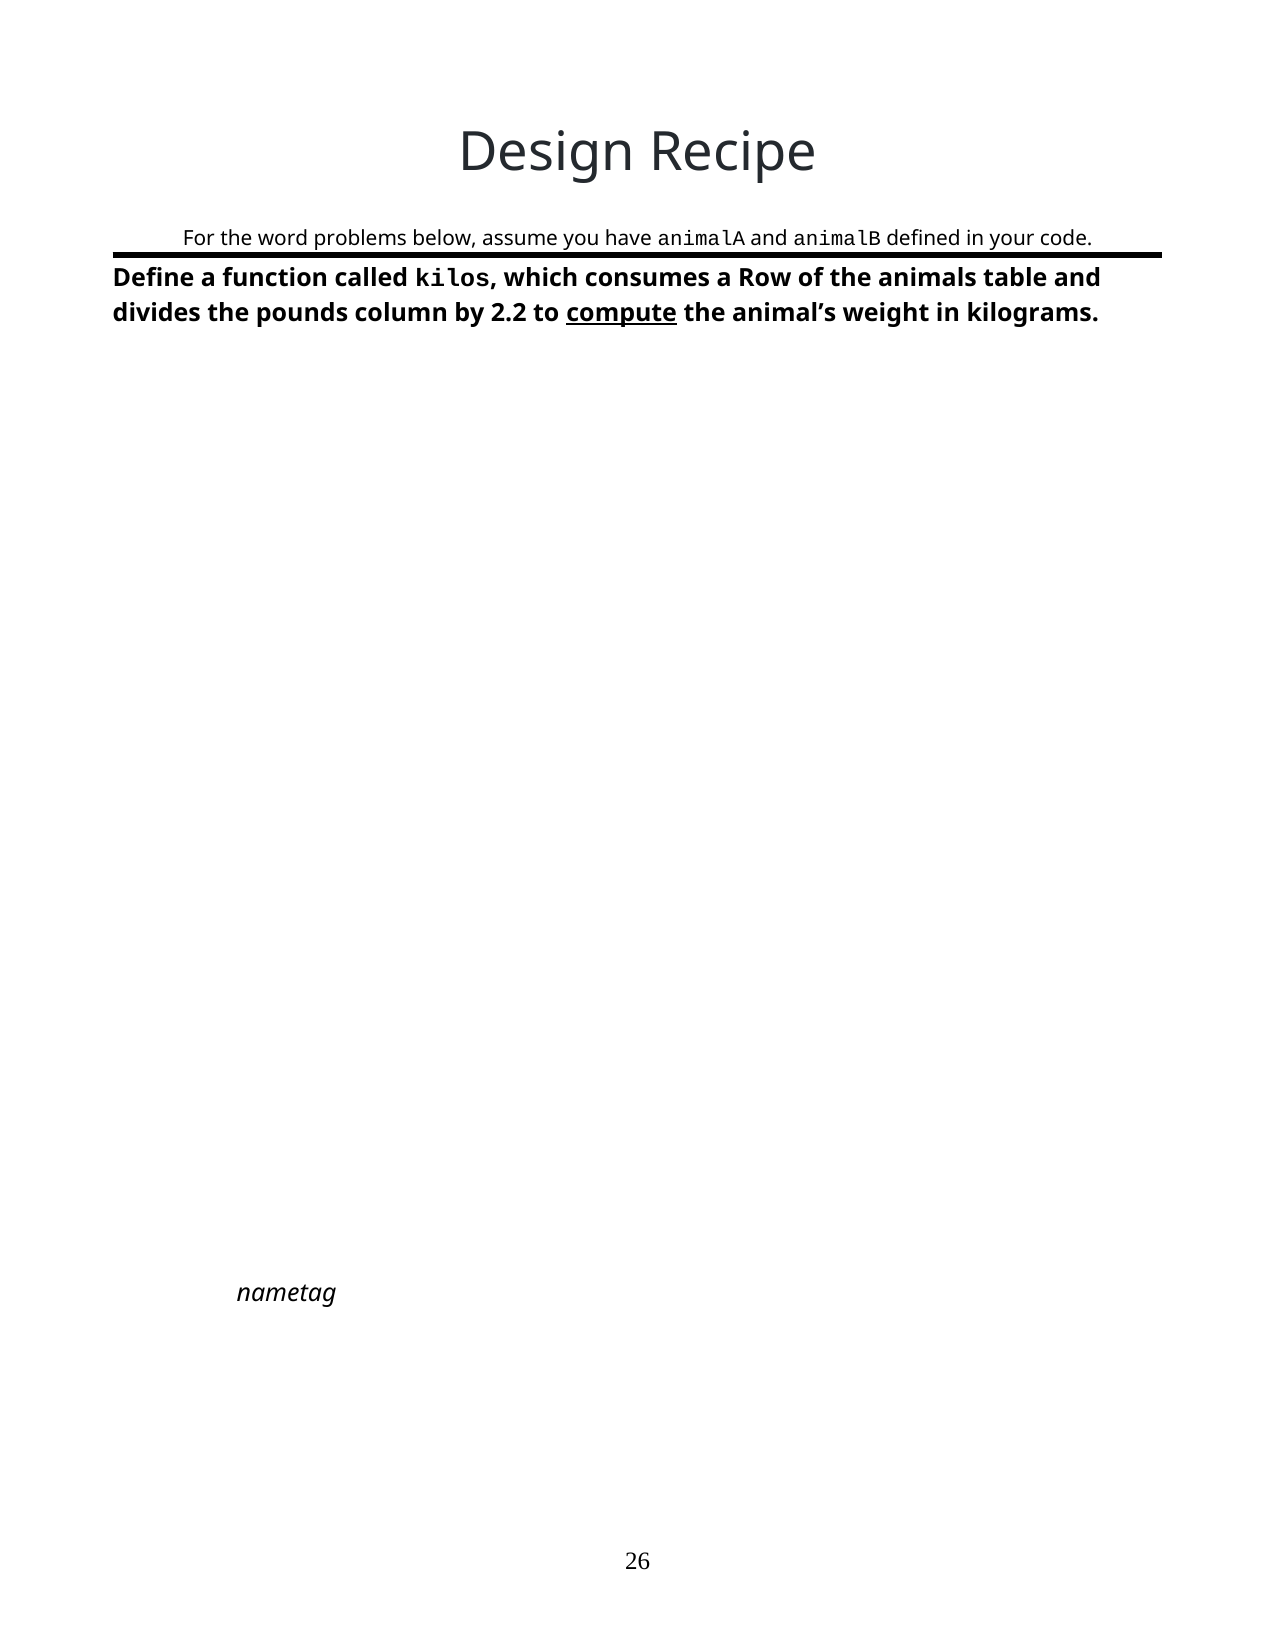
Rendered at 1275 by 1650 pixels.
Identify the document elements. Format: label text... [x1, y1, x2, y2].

text Define a function called kilos, which consumes a Row of the animals table and divides the pounds column by 2.2 to compute the animal’s weight in kilograms. [112, 253, 1162, 328]
subtitle Design Recipe [112, 112, 1162, 186]
text For the word problems below, assume you have animalA and animalB defined in your code. [112, 223, 1162, 252]
